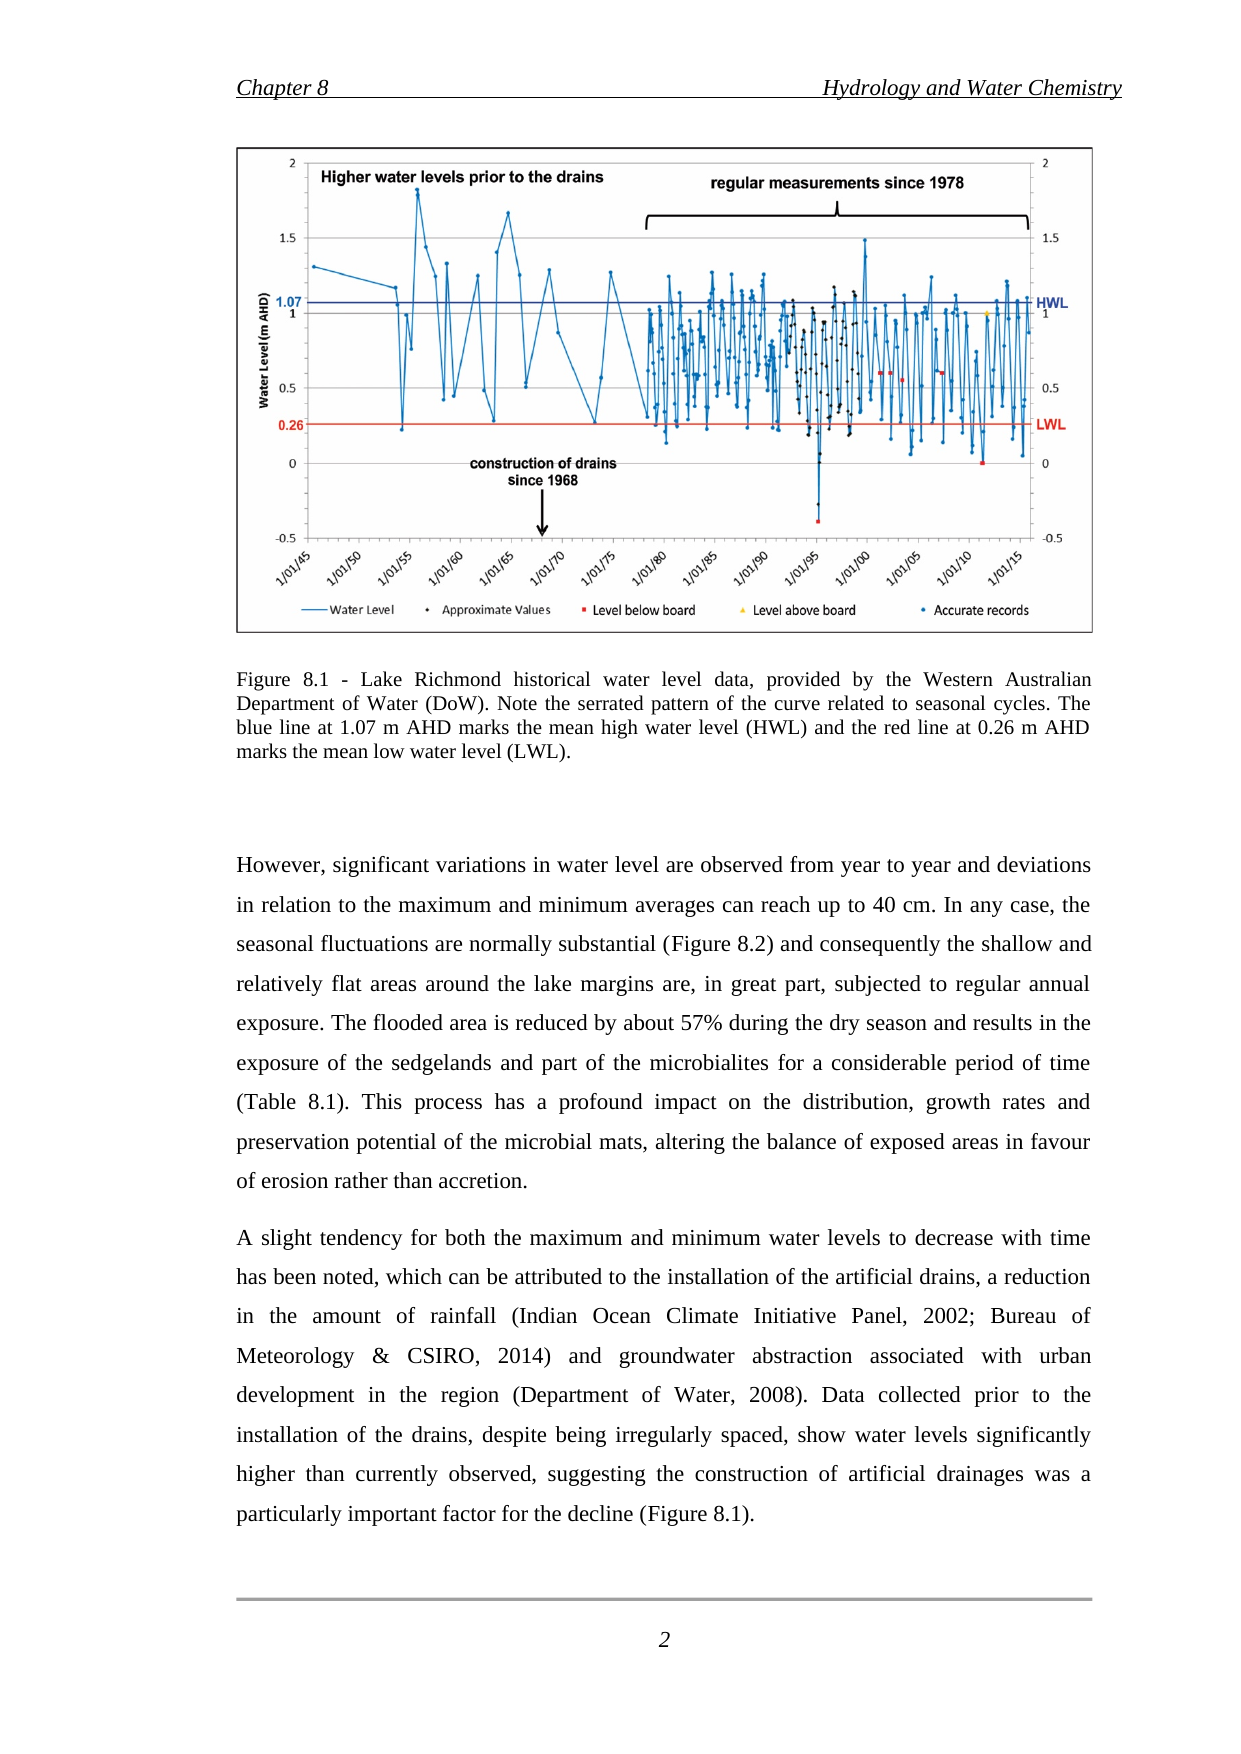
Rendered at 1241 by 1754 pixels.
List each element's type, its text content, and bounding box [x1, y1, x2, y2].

text A slight tendency for both the maximum and minimum water levels to decrease with time has been noted, which can be attributed to the installation of the artificial drains, a reduction in the amount of rainfall (Indian Ocean Climate Initiative Panel, 2002; Bureau of Meteorology & CSIRO, 2014) and groundwater abstraction associated with urban development in the region (Department of Water, 2008). Data collected prior to the installation of the drains, despite being irregularly spaced, show water levels significantly higher than currently observed, suggesting the construction of artificial drainages was a particularly important factor for the decline (Figure 8.1). [236, 1223, 1092, 1526]
table_header Figure 8.1 - Lake Richmond historical water level data, provided by the Western Australian Department of Water (DoW). Note the serrated pattern of the curve related to seasonal cycles. The blue line at 1.07 m AHD marks the mean high water level (HWL) and the red line at 0.26 m AHD marks the mean low water level (LWL). [225, 148, 1104, 791]
text However, significant variations in water level are observed from year to year and deviations in relation to the maximum and minimum averages can reach up to 40 cm. In any case, the seasonal fluctuations are normally substantial (Figure 8.2) and consequently the shallow and relatively flat areas around the lake margins are, in great part, subjected to regular annual exposure. The flooded area is reduced by about 57% during the dry season and results in the exposure of the sedgelands and part of the microbialites for a considerable period of time (Table 8.1). This process has a profound impact on the distribution, growth rates and preservation potential of the microbial mats, altering the balance of exposed areas in favour of erosion rather than accretion. [236, 852, 1092, 1194]
picture [236, 147, 1093, 633]
